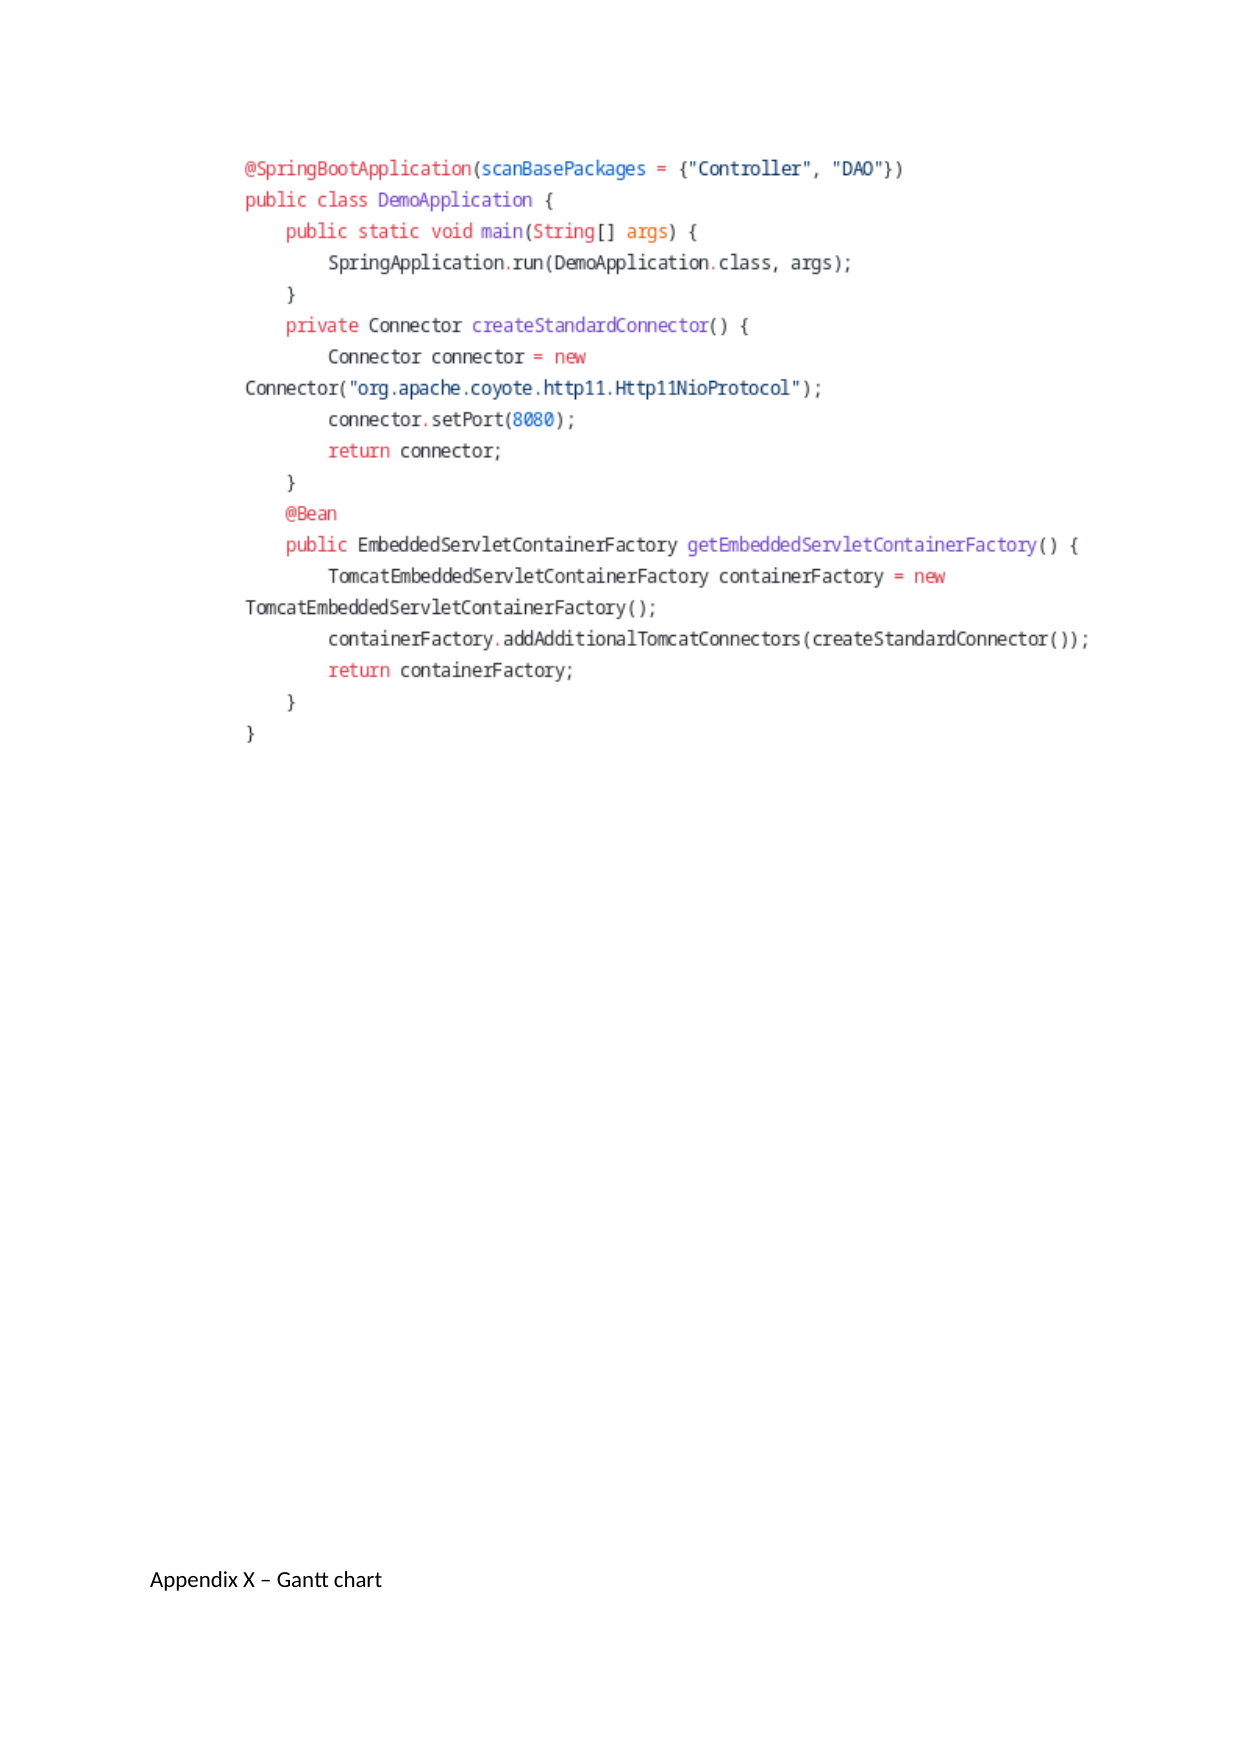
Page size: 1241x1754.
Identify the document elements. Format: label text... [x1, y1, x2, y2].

text Appendix X – Gantt chart [150, 1565, 1090, 1593]
